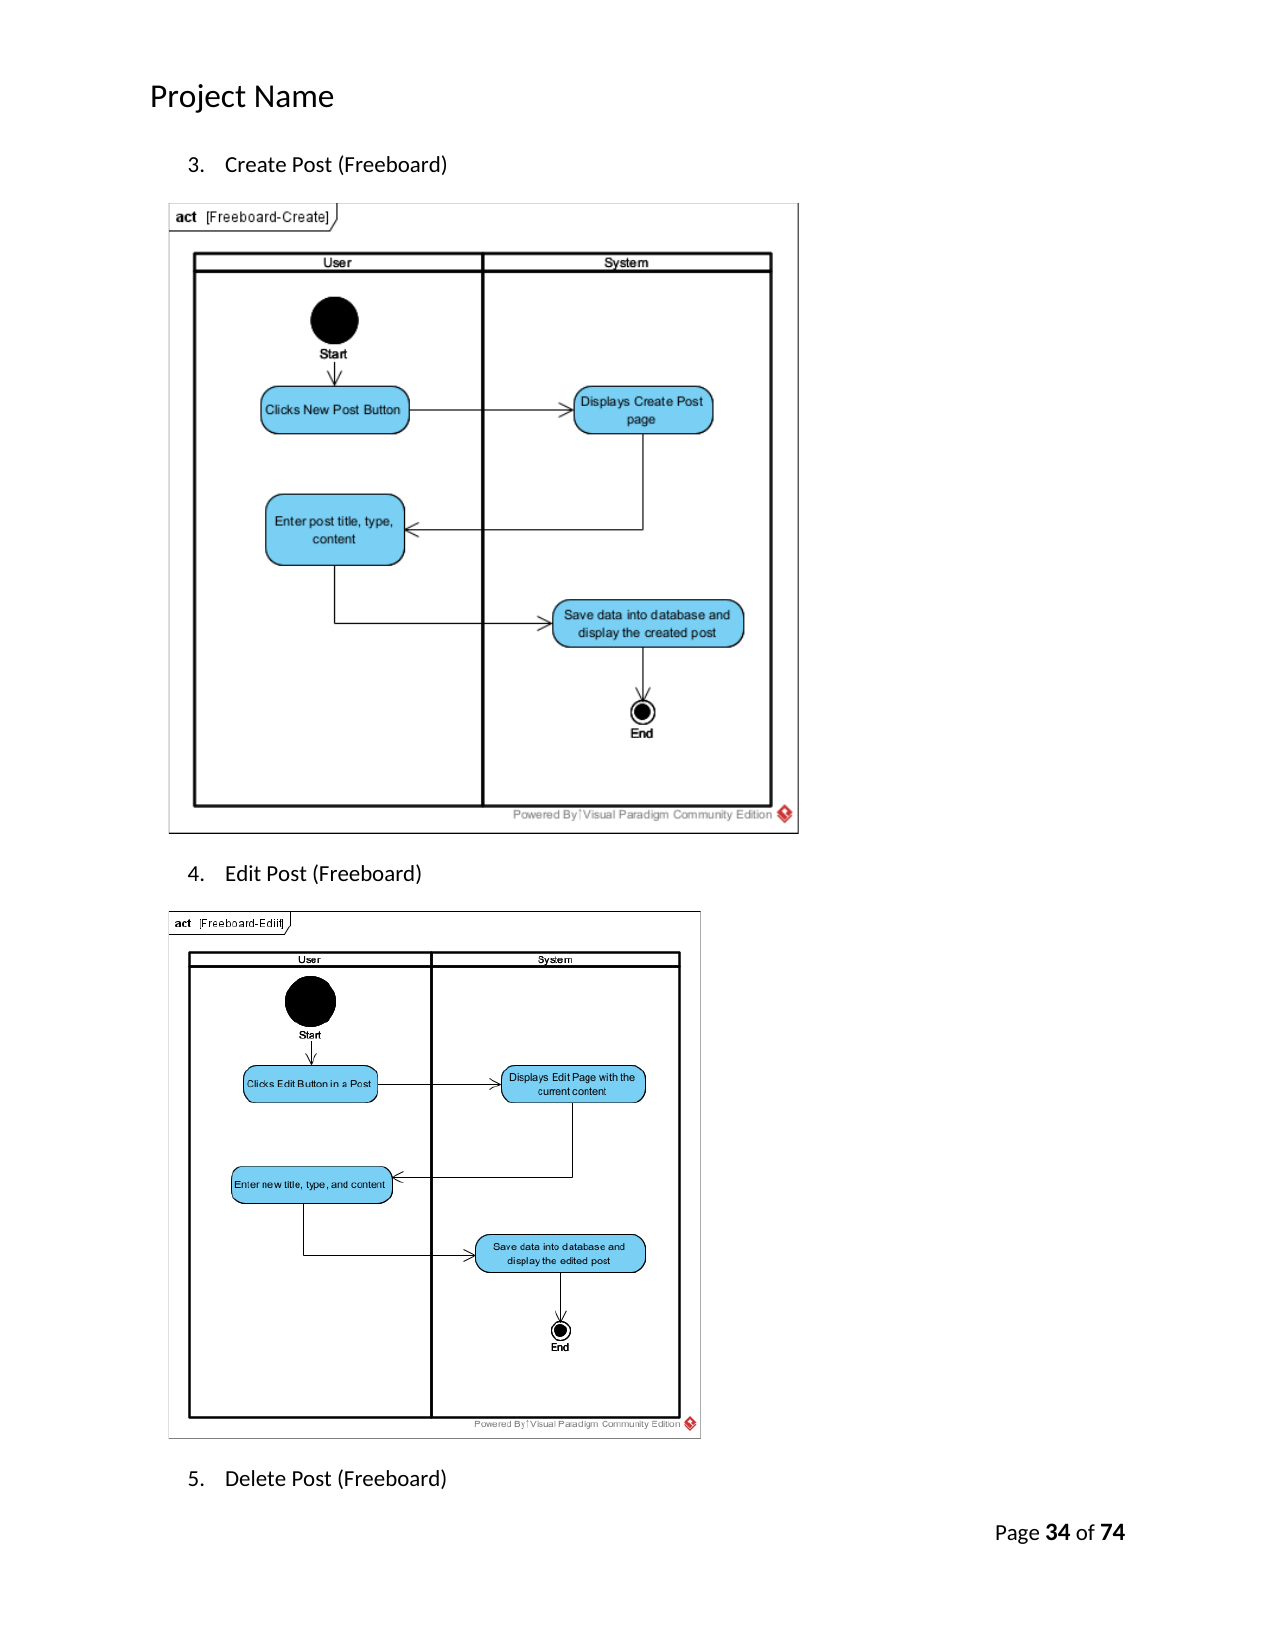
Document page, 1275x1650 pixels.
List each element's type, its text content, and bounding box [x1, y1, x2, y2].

list Edit Post (Freeboard) [187, 859, 1125, 887]
list Create Post (Freeboard) [187, 150, 1125, 178]
list Delete Post (Freeboard) [187, 1464, 1125, 1492]
